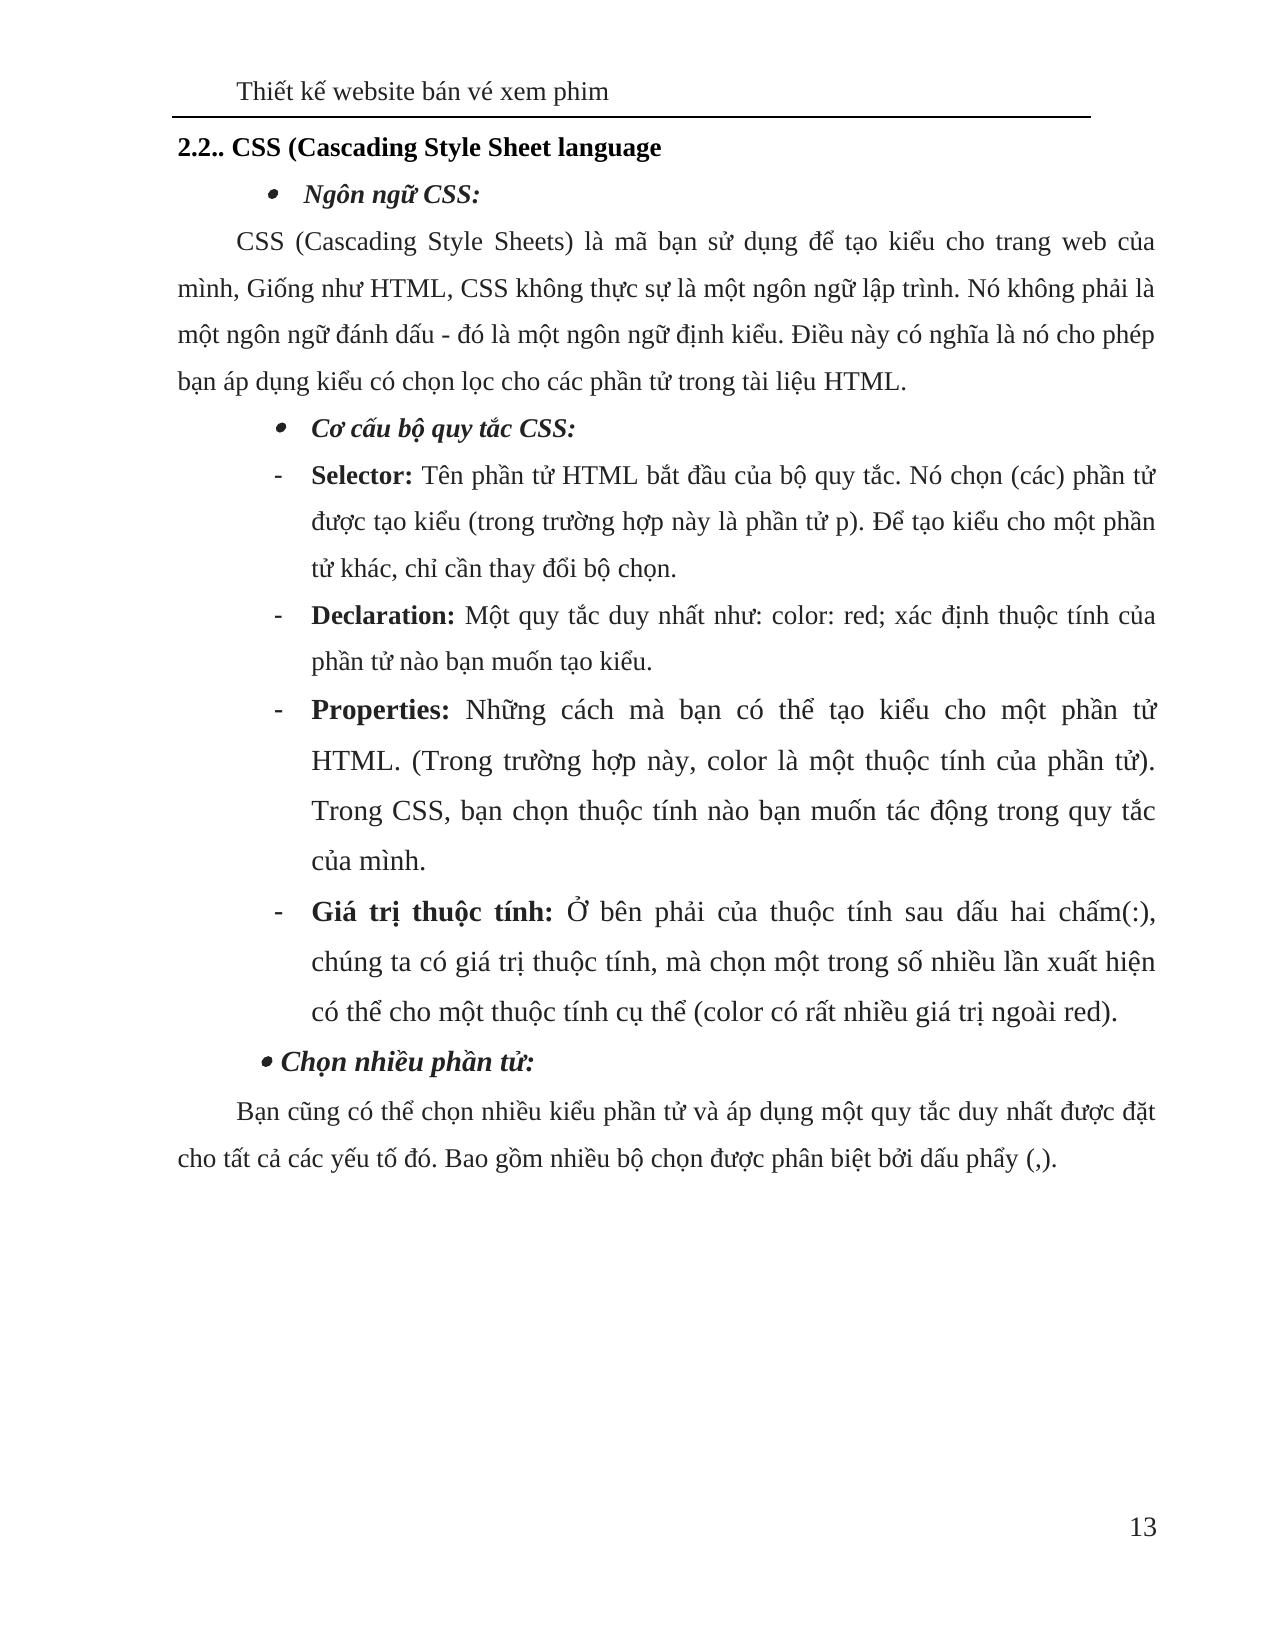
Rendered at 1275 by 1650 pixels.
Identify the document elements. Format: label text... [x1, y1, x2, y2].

text CSS (Cascading Style Sheets) là mã bạn sử dụng để tạo kiểu cho trang web của mình, Giống như HTML, CSS không thực sự là một ngôn ngữ lập trình. Nó không phải là một ngôn ngữ đánh dấu - đó là một ngôn ngữ định kiểu. Điều này có nghĩa là nó cho phép bạn áp dụng kiểu có chọn lọc cho các phần tử trong tài liệu HTML. [177, 225, 1157, 396]
subtitle 2.2.. CSS (Cascading Style Sheet language [177, 132, 1157, 163]
text Bạn cũng có thể chọn nhiều kiểu phần tử và áp dụng một quy tắc duy nhất được đặt cho tất cả các yếu tố đó. Bao gồm nhiều bộ chọn được phân biệt bởi dấu phẩy (,). [177, 1095, 1157, 1173]
list Declaration: Một quy tắc duy nhất như: color: red; xác định thuộc tính của phần tử nào bạn muốn tạo kiểu. [274, 599, 1157, 677]
list Ngôn ngữ CSS: [266, 178, 1157, 209]
list Cơ cấu bộ quy tắc CSS: [274, 412, 1157, 443]
list Properties: Những cách mà bạn có thể tạo kiểu cho một phần tử HTML. (Trong trường hợp này, color là một thuộc tính của phần tử). Trong CSS, bạn chọn thuộc tính nào bạn muốn tác động trong quy tắc của mình. [274, 692, 1157, 877]
list Chọn nhiều phần tử: [259, 1044, 1157, 1078]
list Selector: Tên phần tử HTML bắt đầu của bộ quy tắc. Nó chọn (các) phần tử được tạo kiểu (trong trường hợp này là phần tử p). Để tạo kiểu cho một phần tử khác, chỉ cần thay đổi bộ chọn. [274, 459, 1157, 583]
list Giá trị thuộc tính: Ở bên phải của thuộc tính sau dấu hai chấm(:), chúng ta có giá trị thuộc tính, mà chọn một trong số nhiều lần xuất hiện có thể cho một thuộc tính cụ thể (color có rất nhiều giá trị ngoài red). [274, 893, 1157, 1028]
